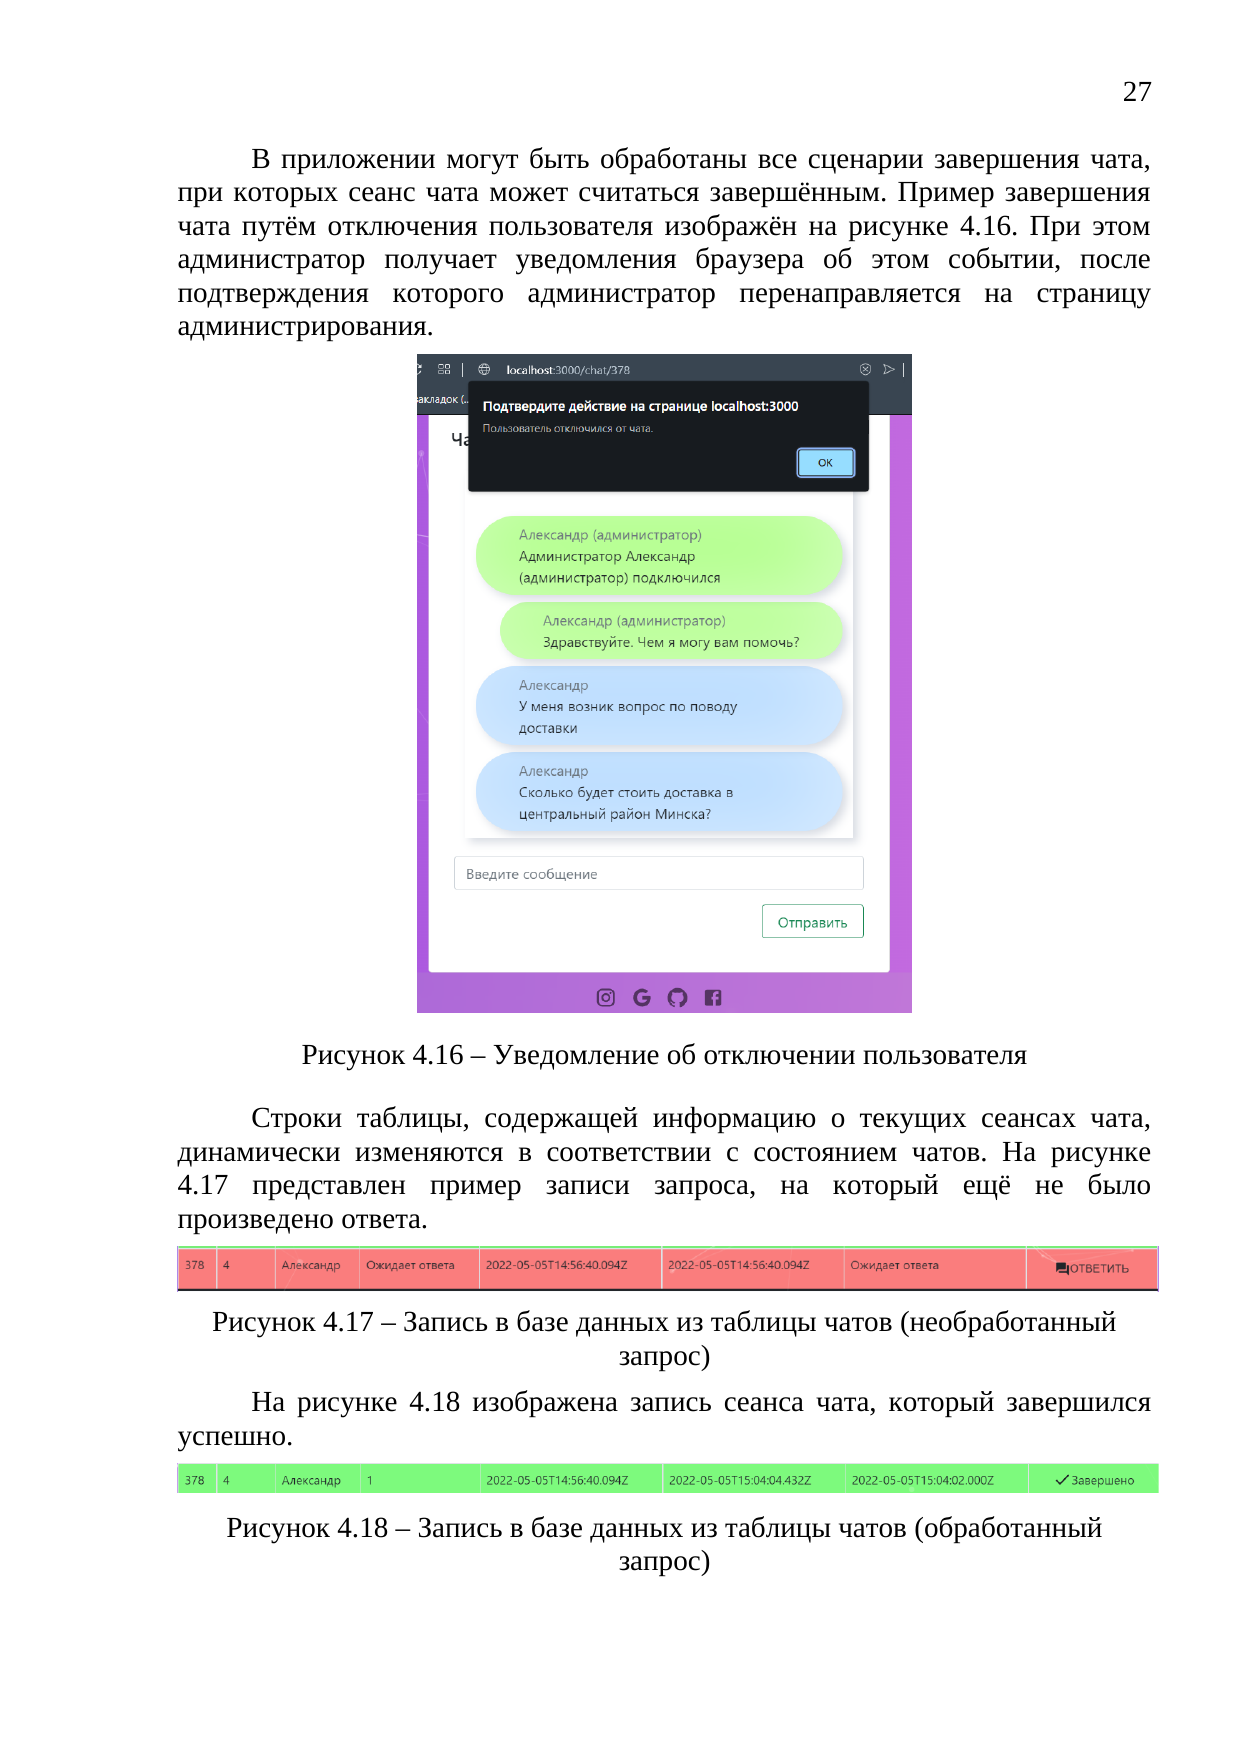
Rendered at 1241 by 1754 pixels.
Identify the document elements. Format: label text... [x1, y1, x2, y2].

text Строки таблицы, содержащей информацию о текущих сеансах чата, динамически изменяются в соответствии с состоянием чатов. На рисунке 4.17 представлен пример записи запроса, на который ещё не было произведено ответа. [177, 1100, 1152, 1234]
text Рисунок 4.17 – Запись в базе данных из таблицы чатов (необработанный запрос) [177, 1304, 1152, 1372]
text На рисунке 4.18 изображена запись сеанса чата, который завершился успешно. [177, 1384, 1152, 1451]
picture [417, 354, 912, 1013]
text Рисунок 4.16 – Уведомление об отключении пользователя [177, 1037, 1152, 1071]
text В приложении могут быть обработаны все сценарии завершения чата, при которых сеанс чата может считаться завершённым. Пример завершения чата путём отключения пользователя изображён на рисунке 4.16. При этом администратор получает уведомления браузера об этом событии, после подтверждения которого администратор перенаправляется на страницу администрирования. [177, 141, 1152, 342]
picture [177, 1463, 1159, 1493]
picture [177, 1246, 1159, 1292]
text Рисунок 4.18 – Запись в базе данных из таблицы чатов (обработанный запрос) [177, 1510, 1152, 1577]
